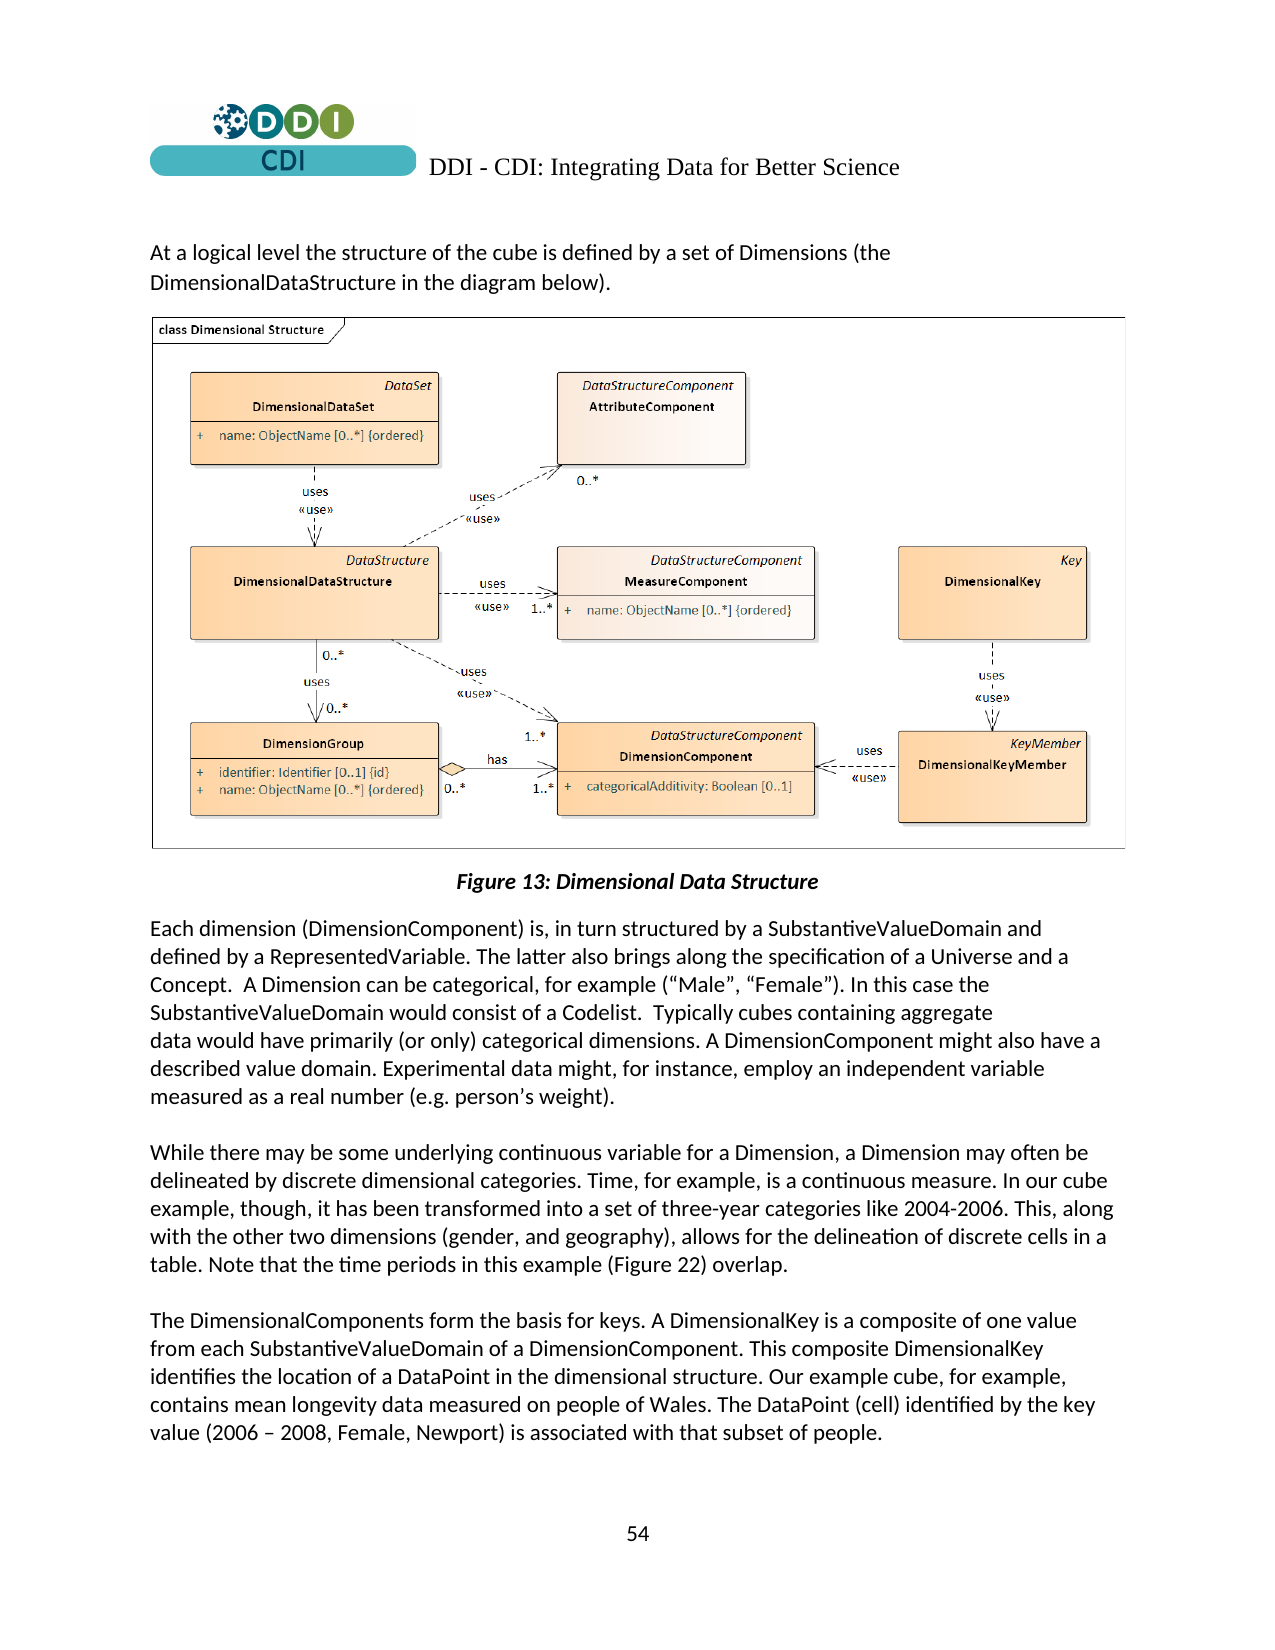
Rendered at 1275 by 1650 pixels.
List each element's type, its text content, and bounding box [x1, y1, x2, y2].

text data would have primarily (or only) categorical dimensions. A DimensionComponent might also have a [150, 1026, 1125, 1054]
text Figure 13: Dimensional Data Structure [150, 867, 1125, 895]
text At a logical level the structure of the cube is defined by a set of Dimensions (the DimensionalDataStructure in the diagram below). [150, 238, 1125, 296]
text described value domain. Experimental data might, for instance, employ an independent variable [150, 1054, 1125, 1082]
text The DimensionalComponents form the basis for keys. A DimensionalKey is a composite of one value from each SubstantiveValueDomain of a DimensionComponent. This composite DimensionalKey identifies the location of a DataPoint in the dimensional structure. Our example cube, for example, contains mean longevity data measured on people of Wales. The DataPoint (cell) identified by the key value (2006 – 2008, Female, Newport) is associated with that subset of people. [150, 1306, 1125, 1446]
picture [150, 315, 1125, 849]
text While there may be some underlying continuous variable for a Dimension, a Dimension may often be delineated by discrete dimensional categories. Time, for example, is a continuous measure. In our cube example, though, it has been transformed into a set of three-year categories like 2004-2006. This, along with the other two dimensions (gender, and geography), allows for the delineation of discrete cells in a table. Note that the time periods in this example (Figure 22) overlap. [150, 1138, 1125, 1278]
text Each dimension (DimensionComponent) is, in turn structured by a SubstantiveValueDomain and [150, 914, 1125, 942]
text defined by a RepresentedVariable. The latter also brings along the specification of a Universe and a Concept. A Dimension can be categorical, for example (“Male”, “Female”). In this case the SubstantiveValueDomain would consist of a Codelist. Typically cubes containing aggregate [150, 942, 1125, 1026]
picture [150, 104, 417, 176]
text measured as a real number (e.g. person’s weight). [150, 1082, 1125, 1110]
